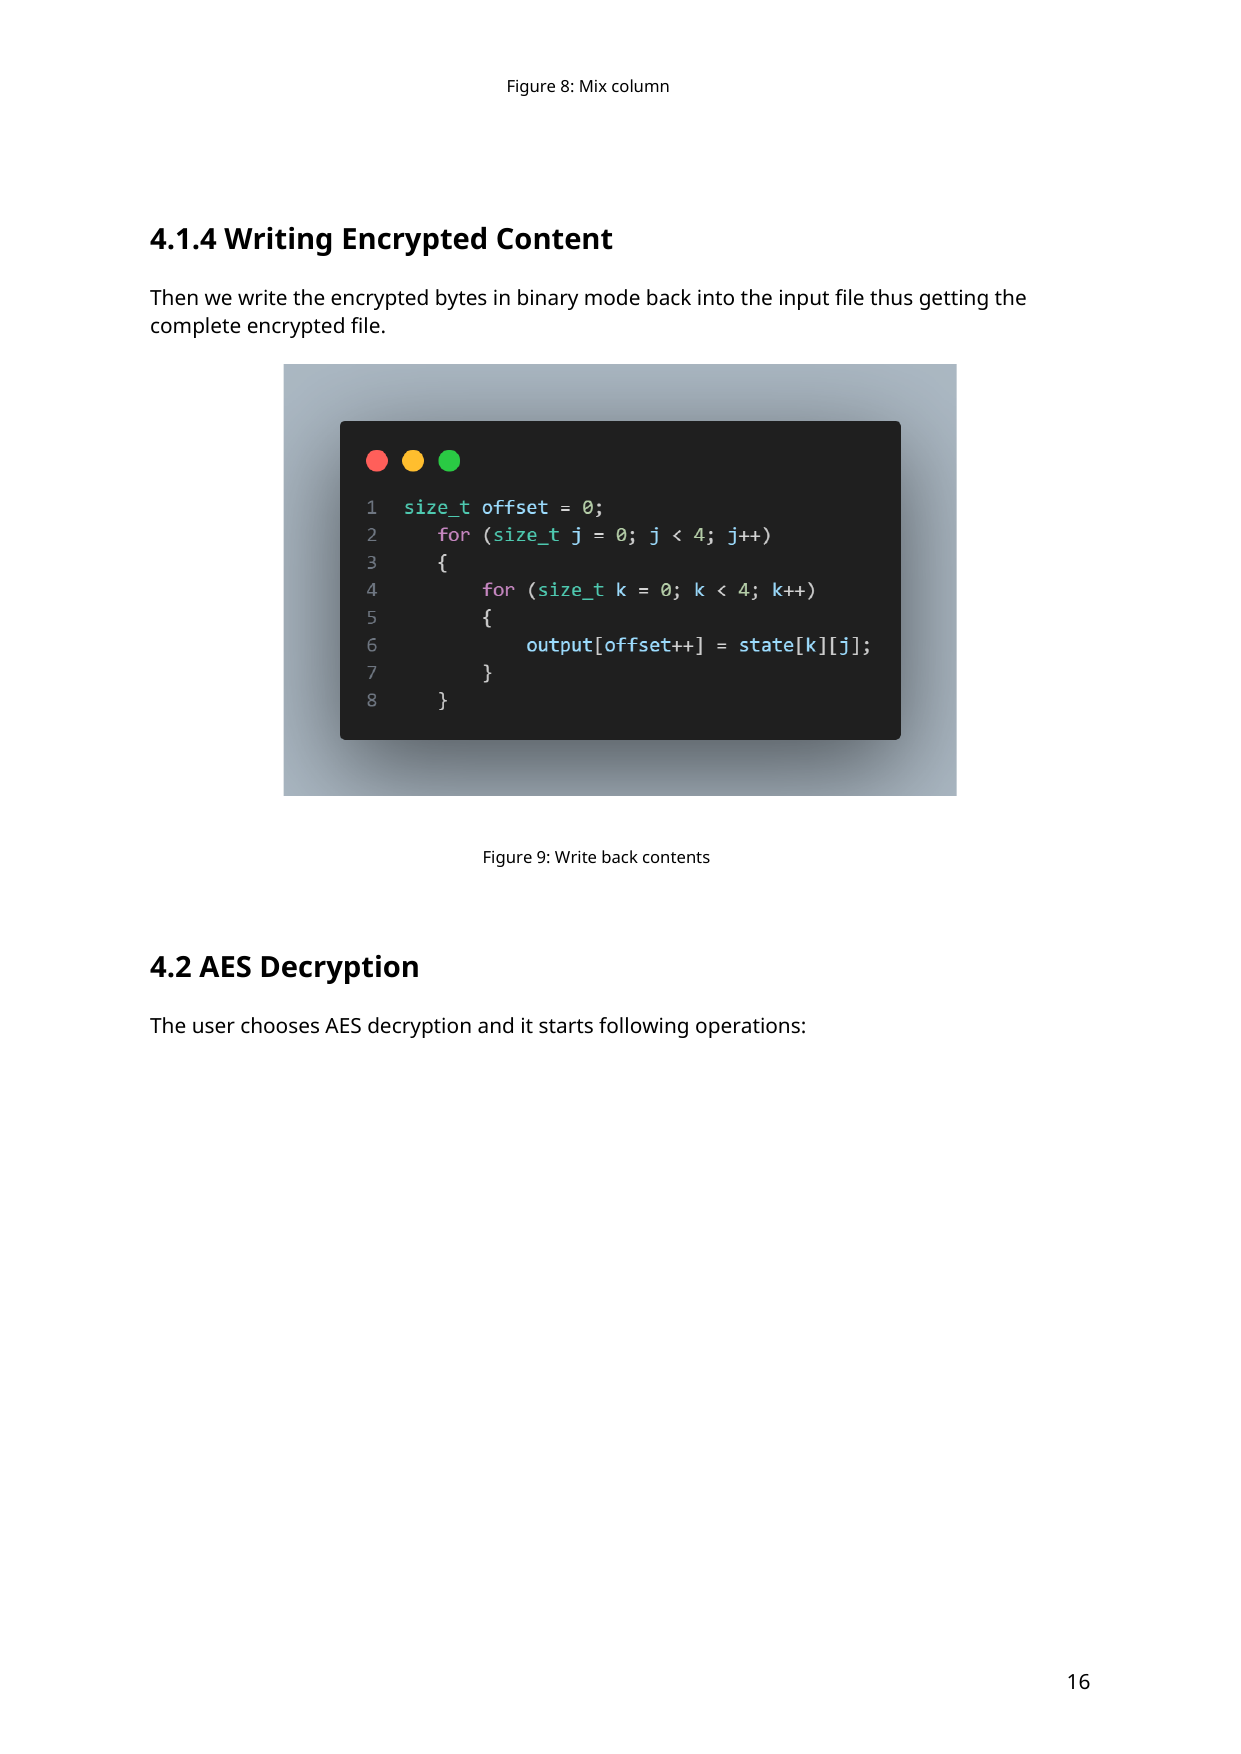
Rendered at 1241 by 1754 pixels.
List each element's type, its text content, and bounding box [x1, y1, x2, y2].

picture [283, 364, 957, 796]
subtitle Then we write the encrypted bytes in binary mode back into the input file thus getting the complete encrypted file. [150, 283, 1090, 340]
subtitle 4.1.4 Writing Encrypted Content [150, 218, 1090, 258]
subtitle Figure 9: Write back contents [150, 846, 1090, 868]
subtitle The user chooses AES decryption and it starts following operations: [150, 1011, 1090, 1040]
subtitle Figure 8: Mix column [150, 75, 1090, 98]
subtitle 4.2 AES Decryption [150, 947, 1090, 986]
